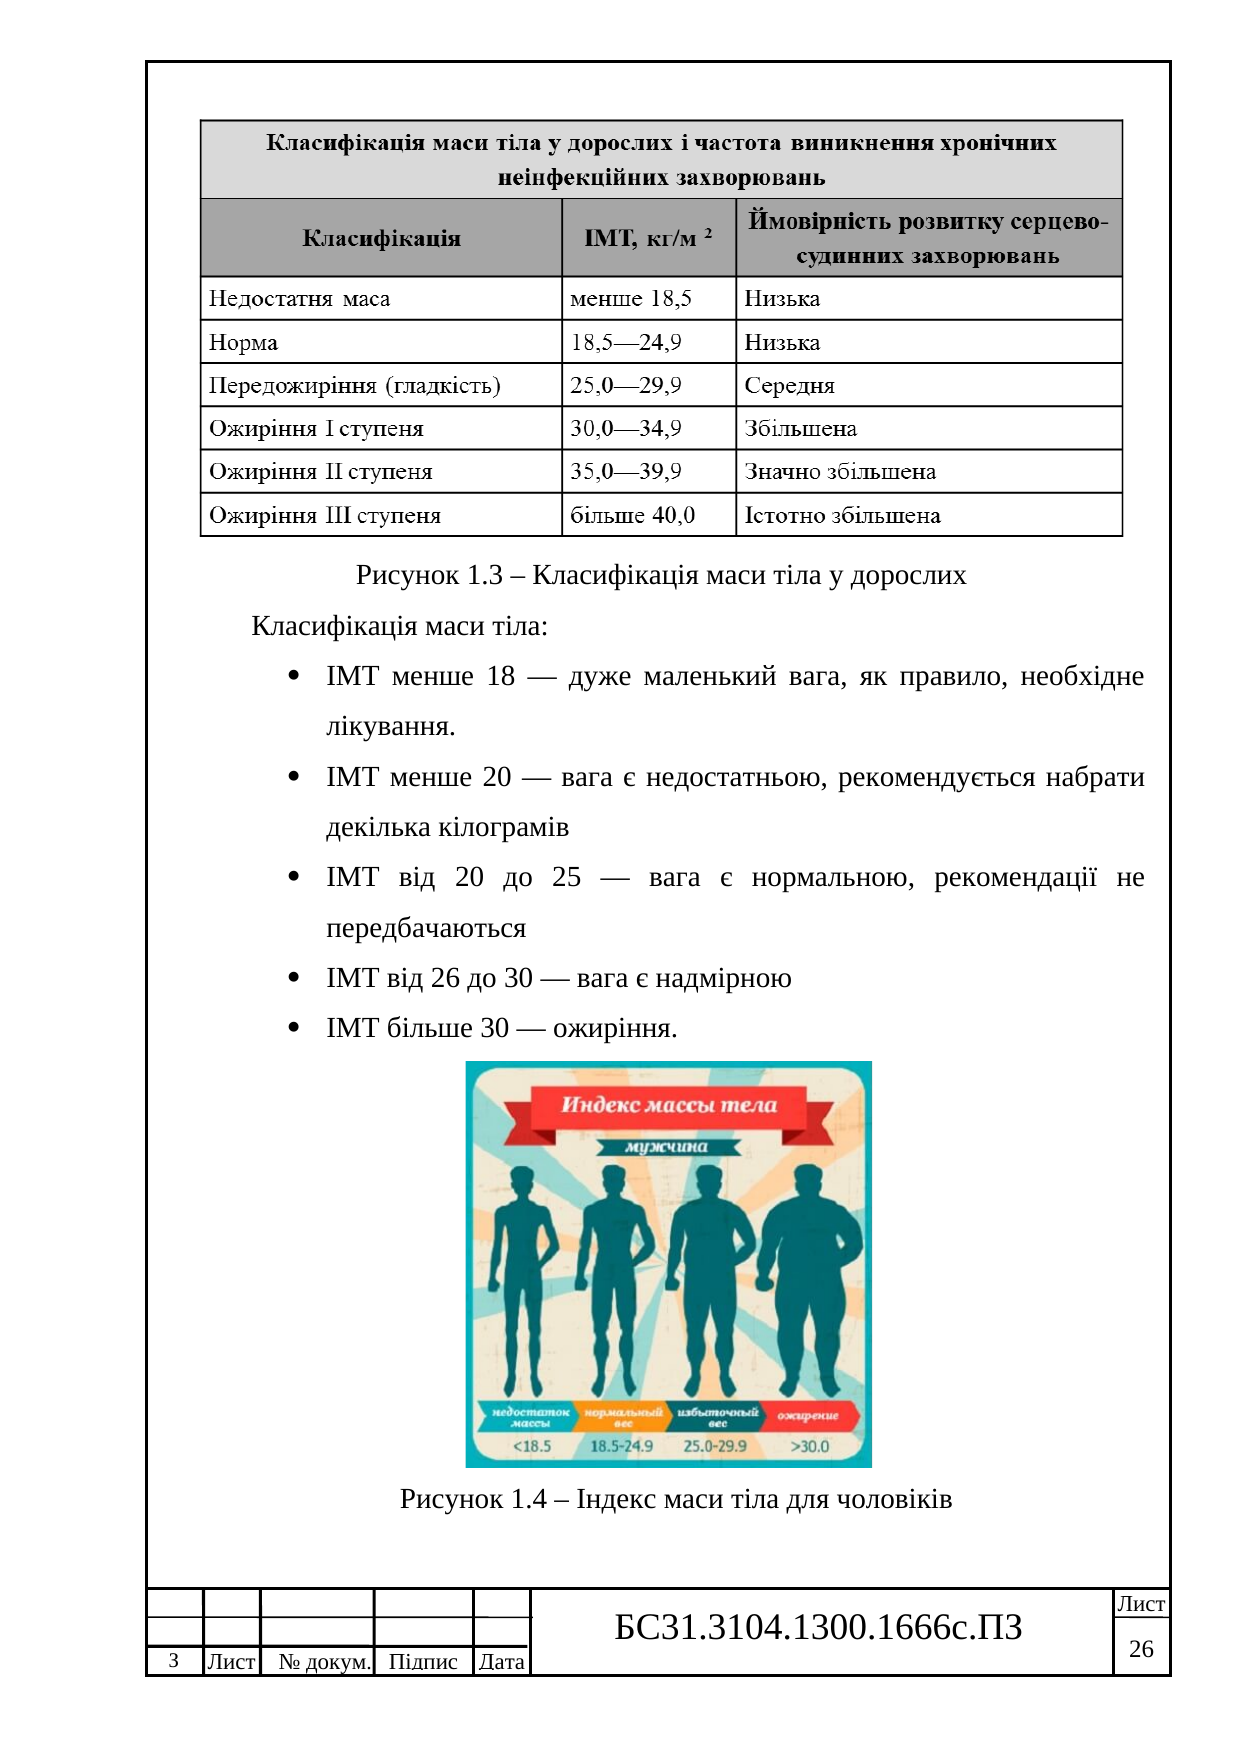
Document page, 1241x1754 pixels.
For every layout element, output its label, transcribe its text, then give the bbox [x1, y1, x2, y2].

picture [199, 118, 1124, 544]
list ІМТ менше 18 — дуже маленький вага, як правило, необхідне лікування. [288, 658, 1146, 742]
list ІМТ менше 20 — вага є недостатньою, рекомендується набрати декілька кілограмів [288, 759, 1146, 843]
text Рисунок 1.3 – Класифікація маси тіла у дорослих [177, 557, 1146, 591]
text Рисунок 1.4 – Індекс маси тіла для чоловіків [207, 1481, 1146, 1515]
list ІМТ від 20 до 25 — вага є нормальною, рекомендації не передбачаються [288, 859, 1146, 943]
list ІМТ від 26 до 30 — вага є надмірною [288, 960, 1146, 994]
list ІМТ більше 30 — ожиріння. [288, 1011, 1146, 1044]
picture [465, 1061, 873, 1468]
text Класифікація маси тіла: [177, 608, 1146, 641]
